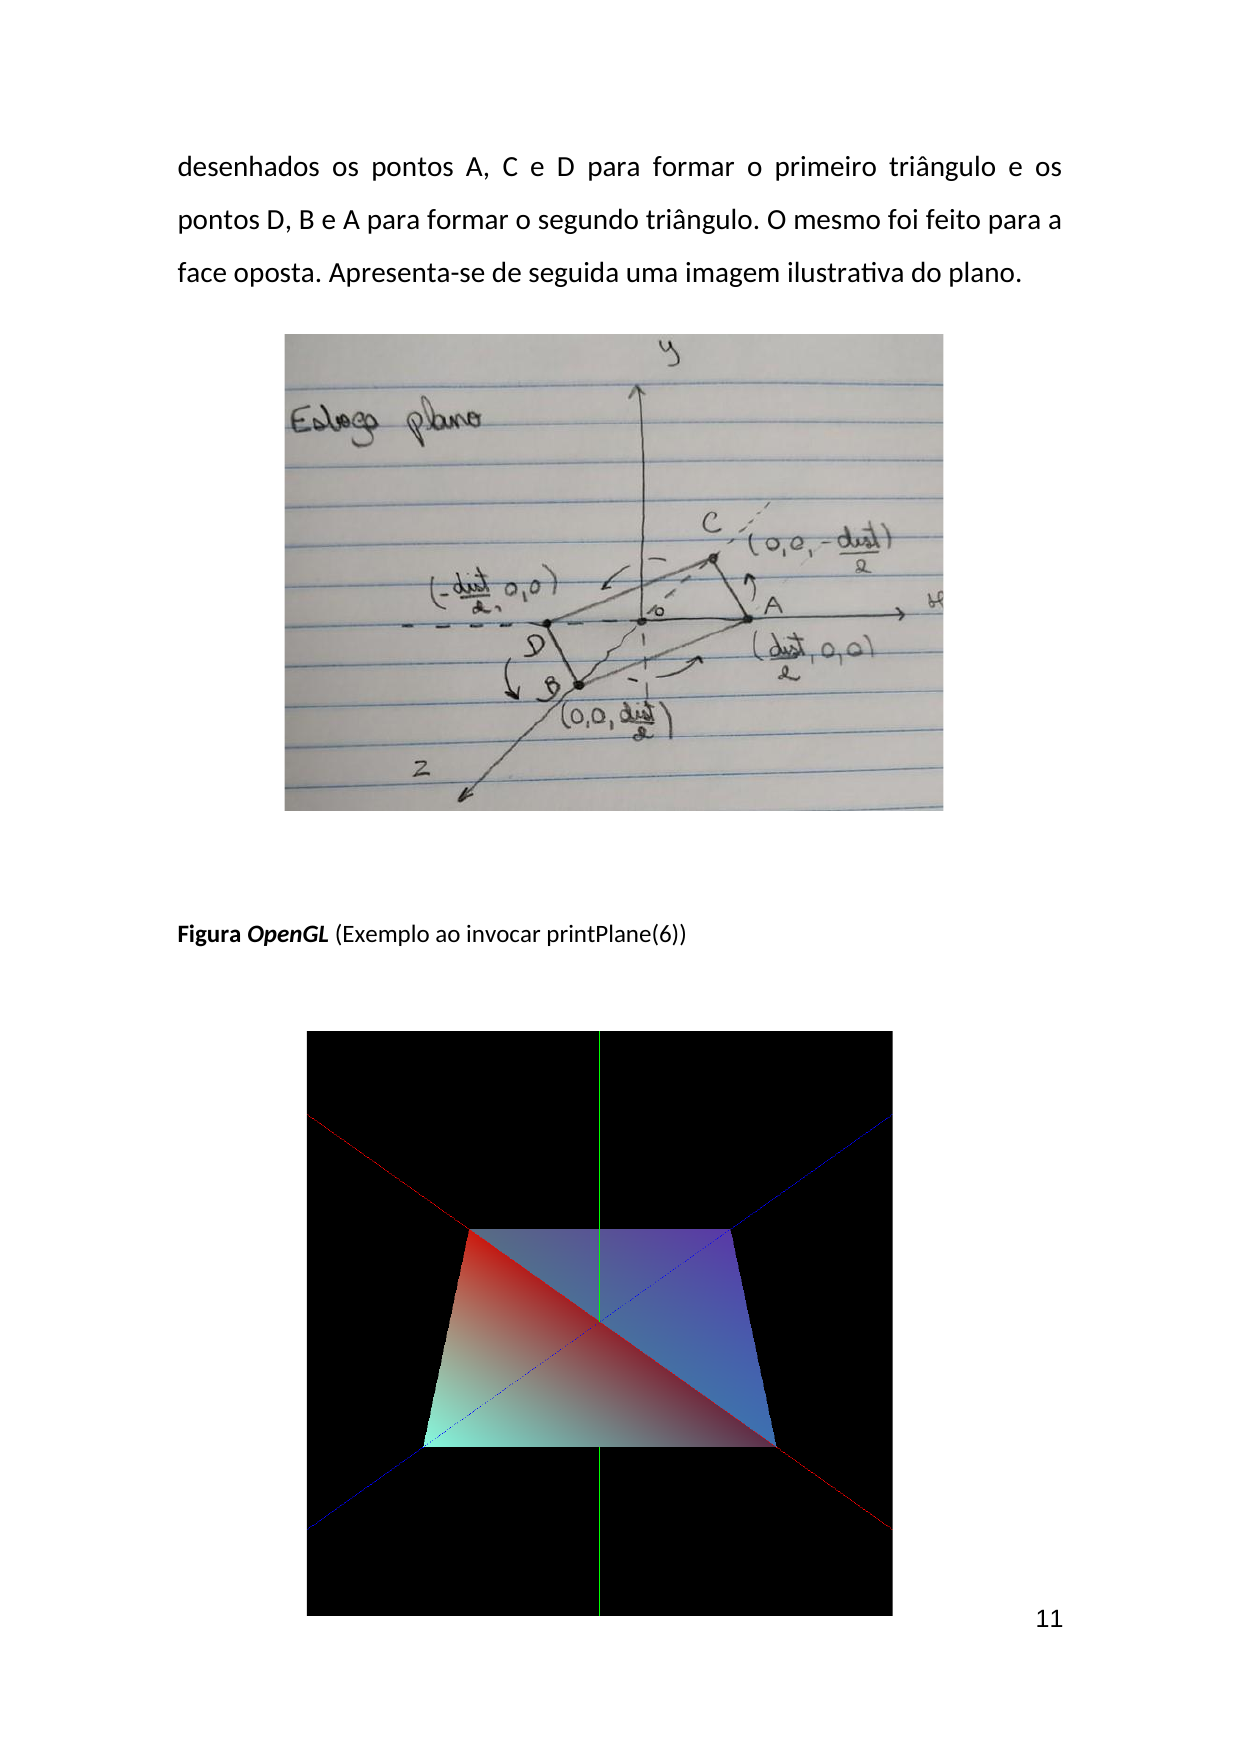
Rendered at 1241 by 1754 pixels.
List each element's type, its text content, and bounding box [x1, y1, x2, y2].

picture [306, 1031, 893, 1616]
picture [284, 334, 944, 811]
subtitle Figura OpenGL (Exemplo ao invocar printPlane(6)) [177, 919, 1063, 949]
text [177, 148, 1063, 290]
